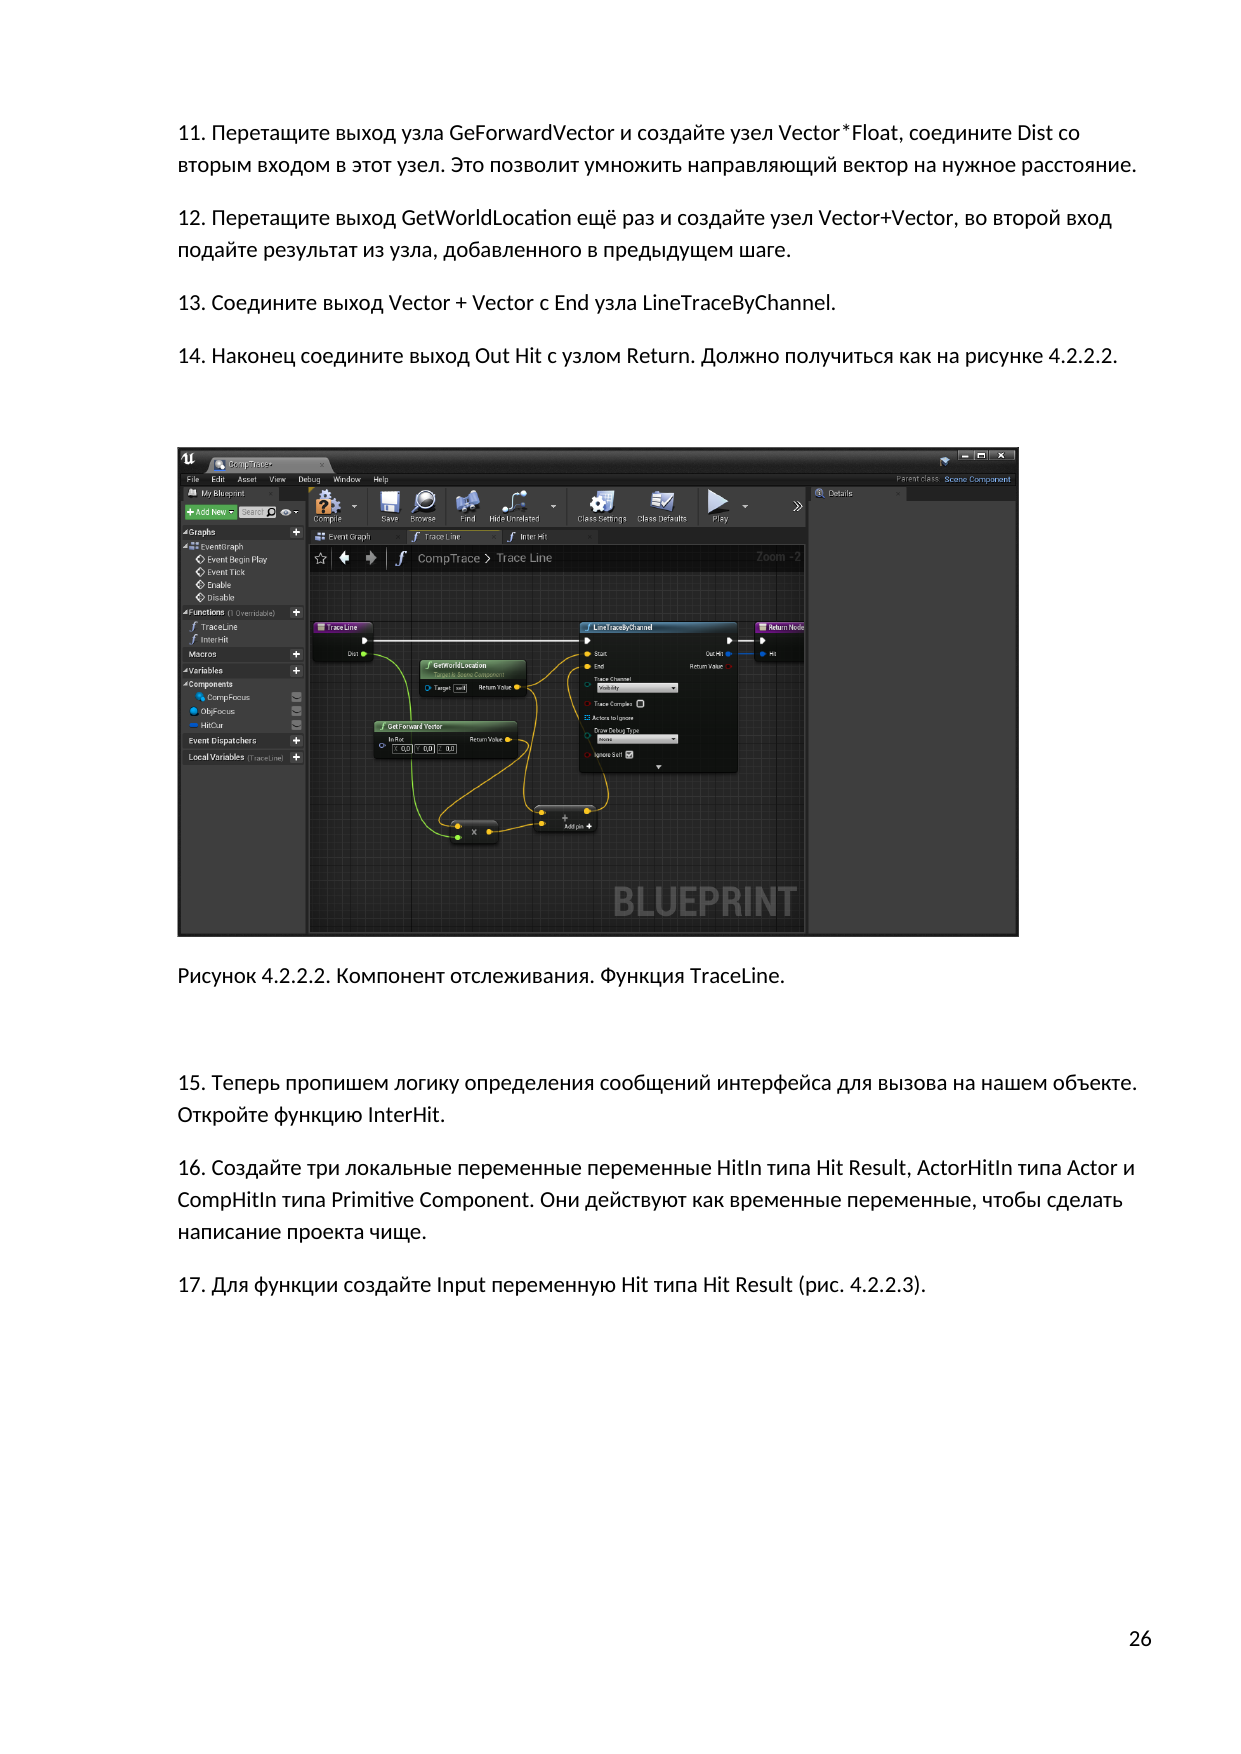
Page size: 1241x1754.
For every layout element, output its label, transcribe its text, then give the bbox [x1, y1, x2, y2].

text 12. Перетащите выход GetWorldLocation ещё раз и создайте узел Vector+Vector, во второй вход подайте результат из узла, добавленного в предыдущем шаге. [177, 203, 1152, 263]
text 17. Для функции создайте Input переменную Hit типа Hit Result (рис. 4.2.2.3). [177, 1270, 1152, 1298]
text 16. Создайте три локальные переменные переменные HitIn типа Hit Result, ActorHitIn типа Actor и CompHitIn типа Primitive Component. Они действуют как временные переменные, чтобы сделать написание проекта чище. [177, 1153, 1152, 1245]
picture [177, 447, 1019, 937]
text 11. Перетащите выход узла GeForwardVector и создайте узел Vector*Float, соедините Dist со вторым входом в этот узел. Это позволит умножить направляющий вектор на нужное расстояние. [177, 118, 1152, 178]
text 15. Теперь пропишем логику определения сообщений интерфейса для вызова на нашем объекте. Откройте функцию InterHit. [177, 1068, 1152, 1128]
text Рисунок 4.2.2.2. Компонент отслеживания. Функция TraceLine. [177, 962, 1152, 990]
text 13. Соедините выход Vector + Vector с End узла LineTraceByChannel. [177, 288, 1152, 317]
text 14. Наконец соедините выход Out Hit с узлом Return. Должно получиться как на рисунке 4.2.2.2. [177, 342, 1152, 369]
